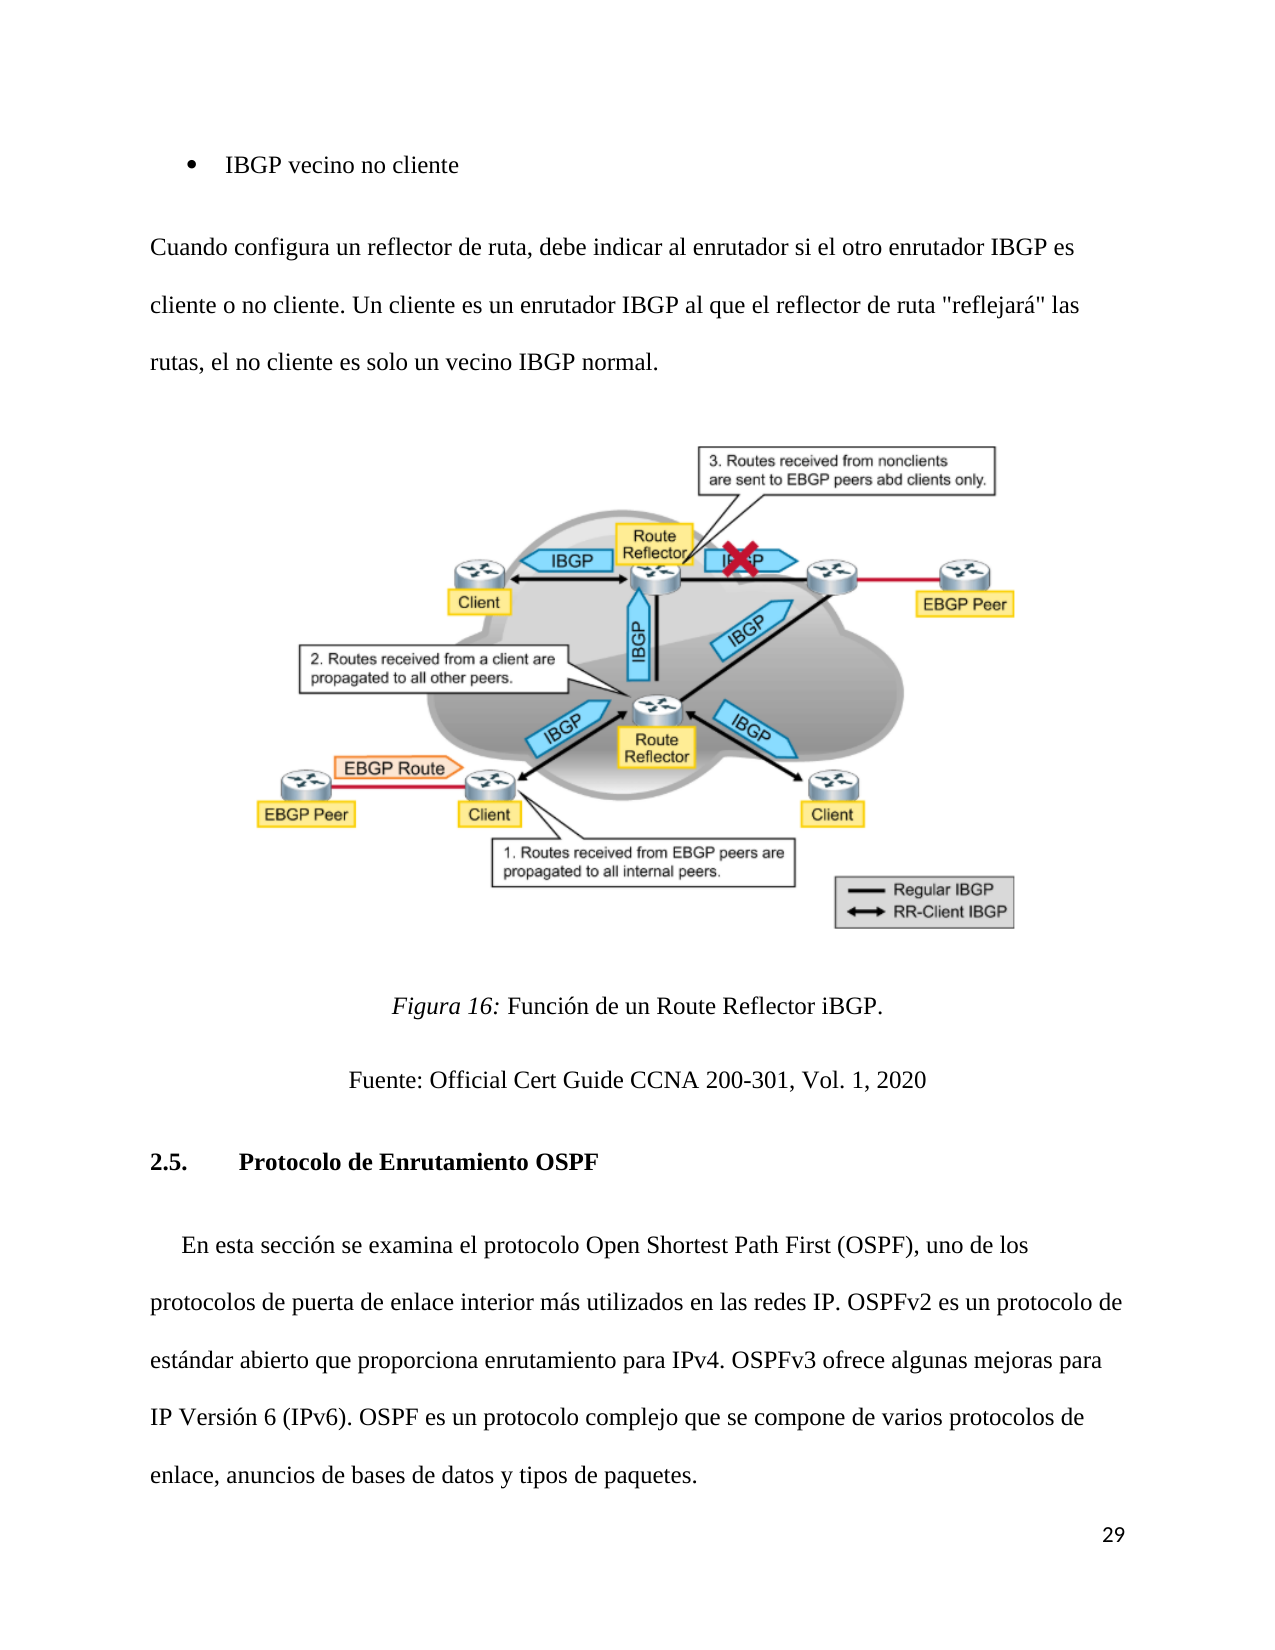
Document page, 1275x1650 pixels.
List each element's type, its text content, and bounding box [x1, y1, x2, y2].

picture [150, 421, 1125, 947]
text Fuente: Official Cert Guide CCNA 200-301, Vol. 1, 2020 [150, 1065, 1125, 1094]
text En esta sección se examina el protocolo Open Shortest Path First (OSPF), uno de los protocolos de puerta de enlace interior más utilizados en las redes IP. OSPFv2 es un protocolo de estándar abierto que proporciona enrutamiento para IPv4. OSPFv3 ofrece algunas mejoras para IP Versión 6 (IPv6). OSPF es un protocolo complejo que se compone de varios protocolos de enlace, anuncios de bases de datos y tipos de paquetes. [150, 1230, 1125, 1489]
text Cuando configura un reflector de ruta, debe indicar al enrutador si el otro enrutador IBGP es cliente o no cliente. Un cliente es un enrutador IBGP al que el reflector de ruta "reflejará" las rutas, el no cliente es solo un vecino IBGP normal. [150, 232, 1125, 376]
text Figura 16: Función de un Route Reflector iBGP. [150, 991, 1125, 1019]
list Protocolo de Enrutamiento OSPF [150, 1147, 1125, 1176]
list IBGP vecino no cliente [187, 150, 1125, 179]
